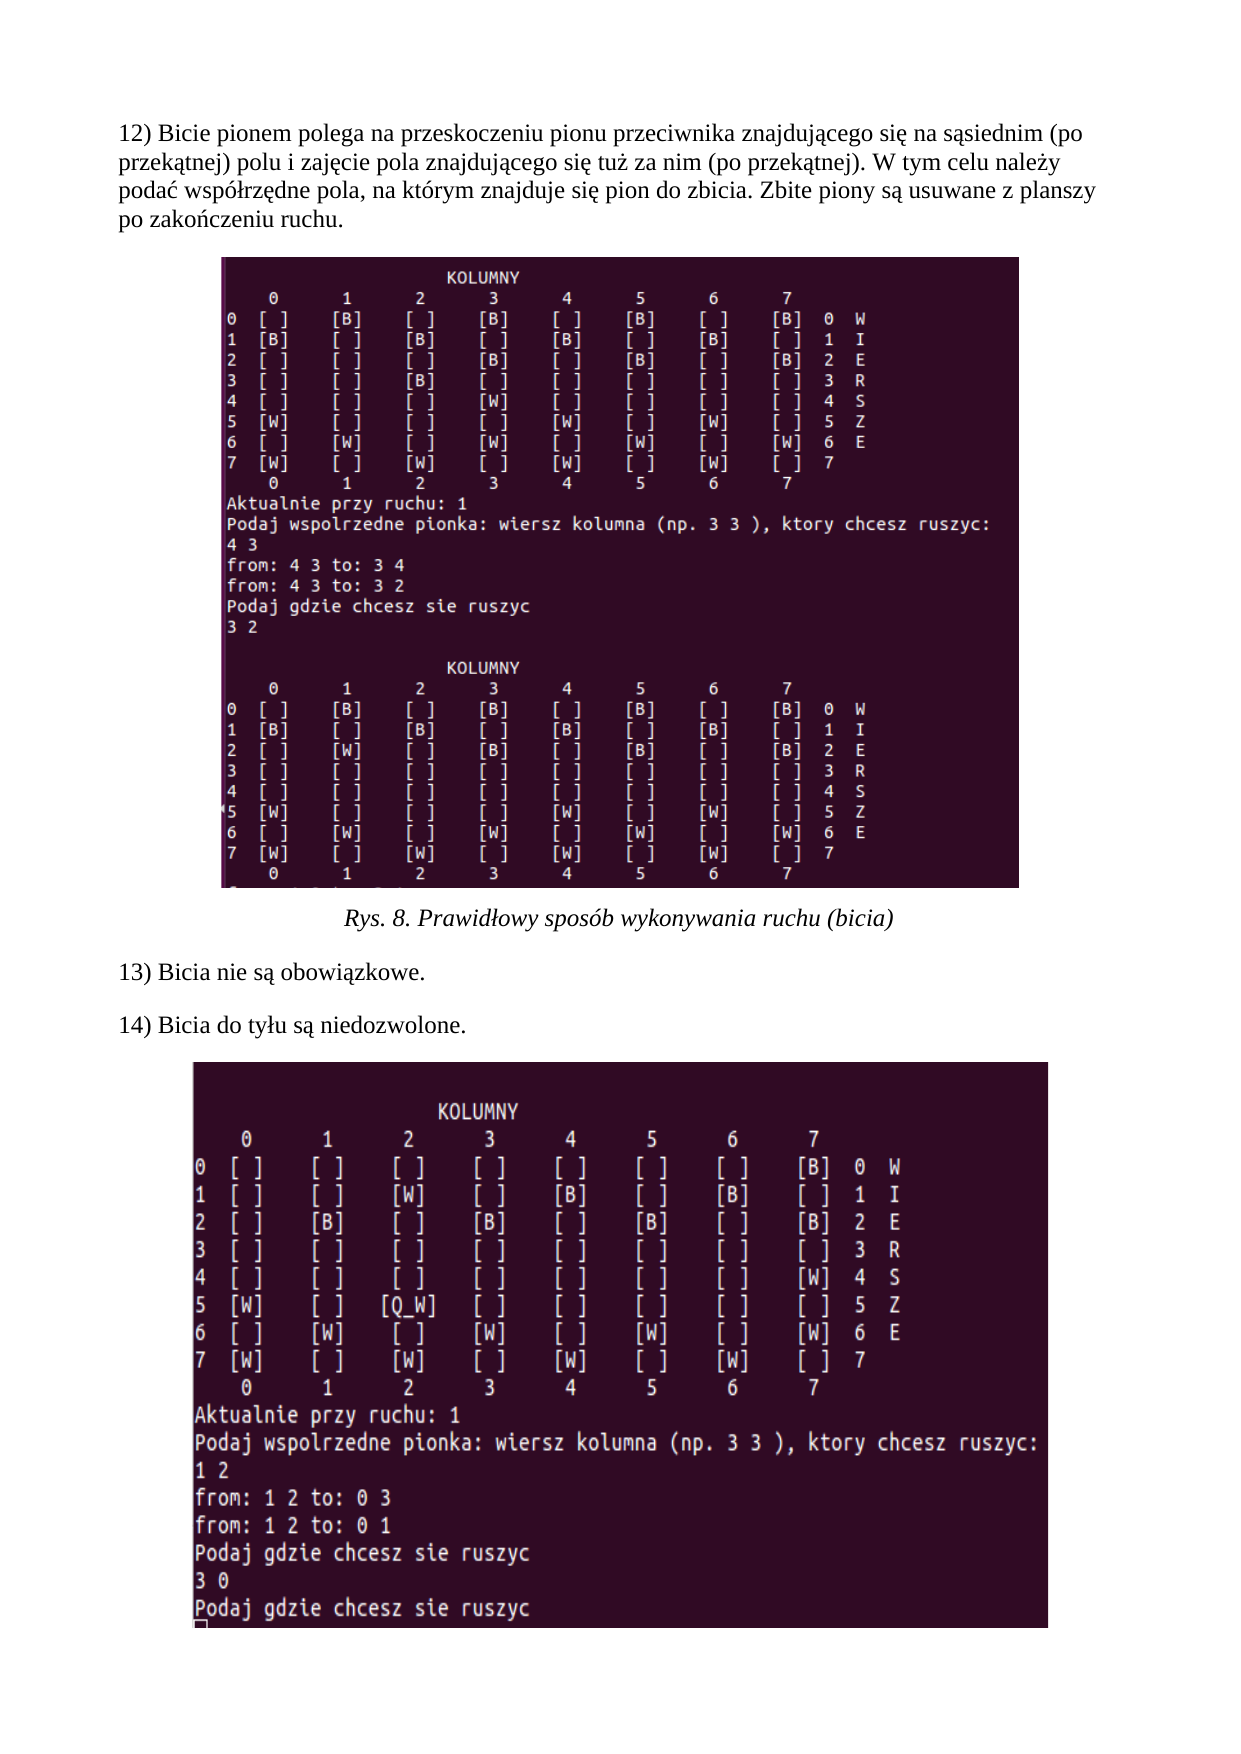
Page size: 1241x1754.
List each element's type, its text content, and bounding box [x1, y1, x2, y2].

text 14) Bicia do tyłu są niedozwolone. [118, 1011, 1122, 1039]
text 13) Bicia nie są obowiązkowe. [118, 957, 1122, 986]
picture [221, 257, 1019, 888]
picture [192, 1062, 1049, 1628]
text 12) Bicie pionem polega na przeskoczeniu pionu przeciwnika znajdującego się na sąsiednim (po przekątnej) polu i zajęcie pola znajdującego się tuż za nim (po przekątnej). W tym celu należy podać współrzędne pola, na którym znajduje się pion do zbicia. Zbite piony są usuwane z planszy po zakończeniu ruchu. [118, 118, 1122, 233]
text Rys. 8. Prawidłowy sposób wykonywania ruchu (bicia) [118, 903, 1122, 932]
